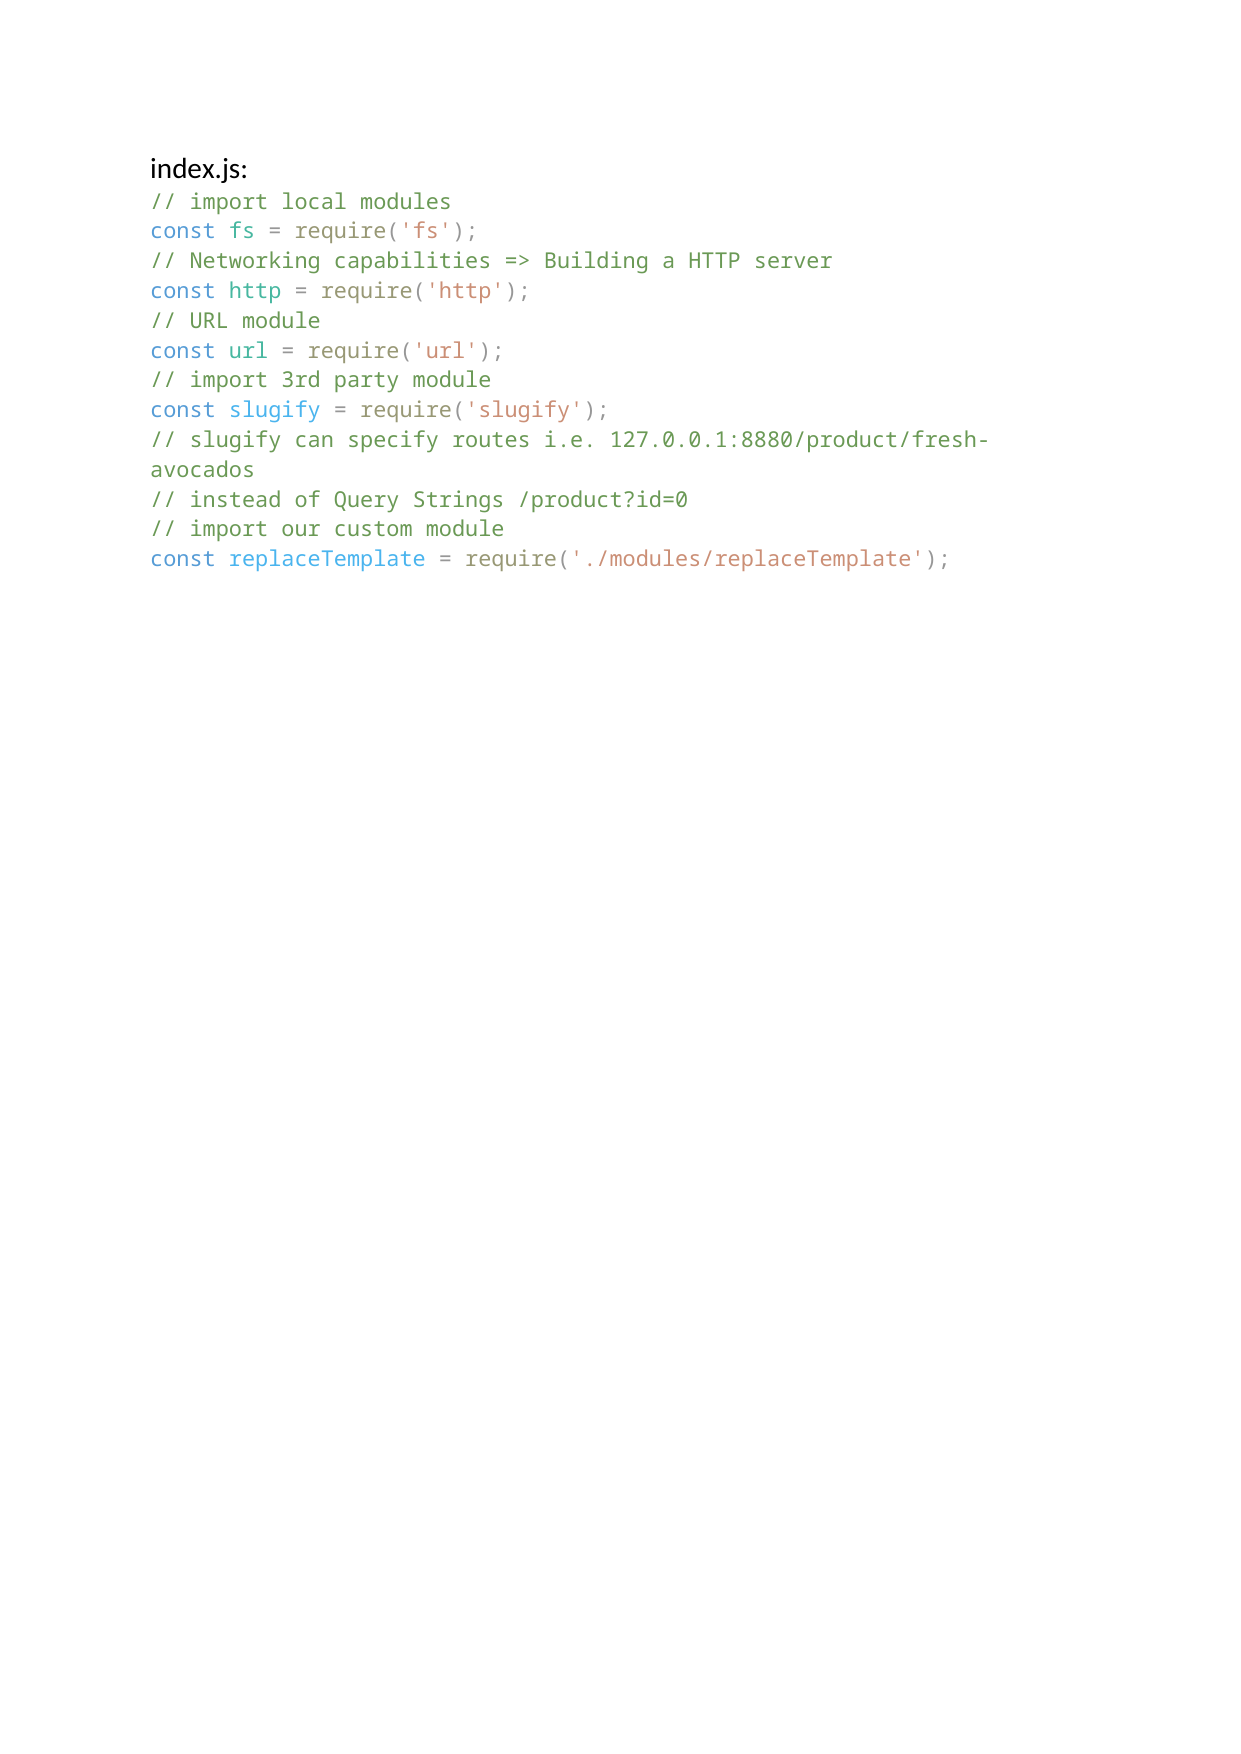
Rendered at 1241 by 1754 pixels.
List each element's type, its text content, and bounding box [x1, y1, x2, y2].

text const replaceTemplate = require('./modules/replaceTemplate'); [150, 543, 1090, 573]
text index.js: [150, 150, 1090, 186]
text // Networking capabilities => Building a HTTP server [150, 245, 1090, 275]
text // URL module [150, 305, 1090, 334]
text // import 3rd party module [150, 364, 1090, 394]
text const slugify = require('slugify'); [150, 394, 1090, 424]
text const url = require('url'); [150, 334, 1090, 364]
text const fs = require('fs'); [150, 215, 1090, 245]
text // slugify can specify routes i.e. 127.0.0.1:8880/product/fresh-avocados [150, 424, 1090, 483]
text // import our custom module [150, 513, 1090, 543]
text // import local modules [150, 186, 1090, 215]
text const http = require('http'); [150, 275, 1090, 305]
text // instead of Query Strings /product?id=0 [150, 483, 1090, 513]
